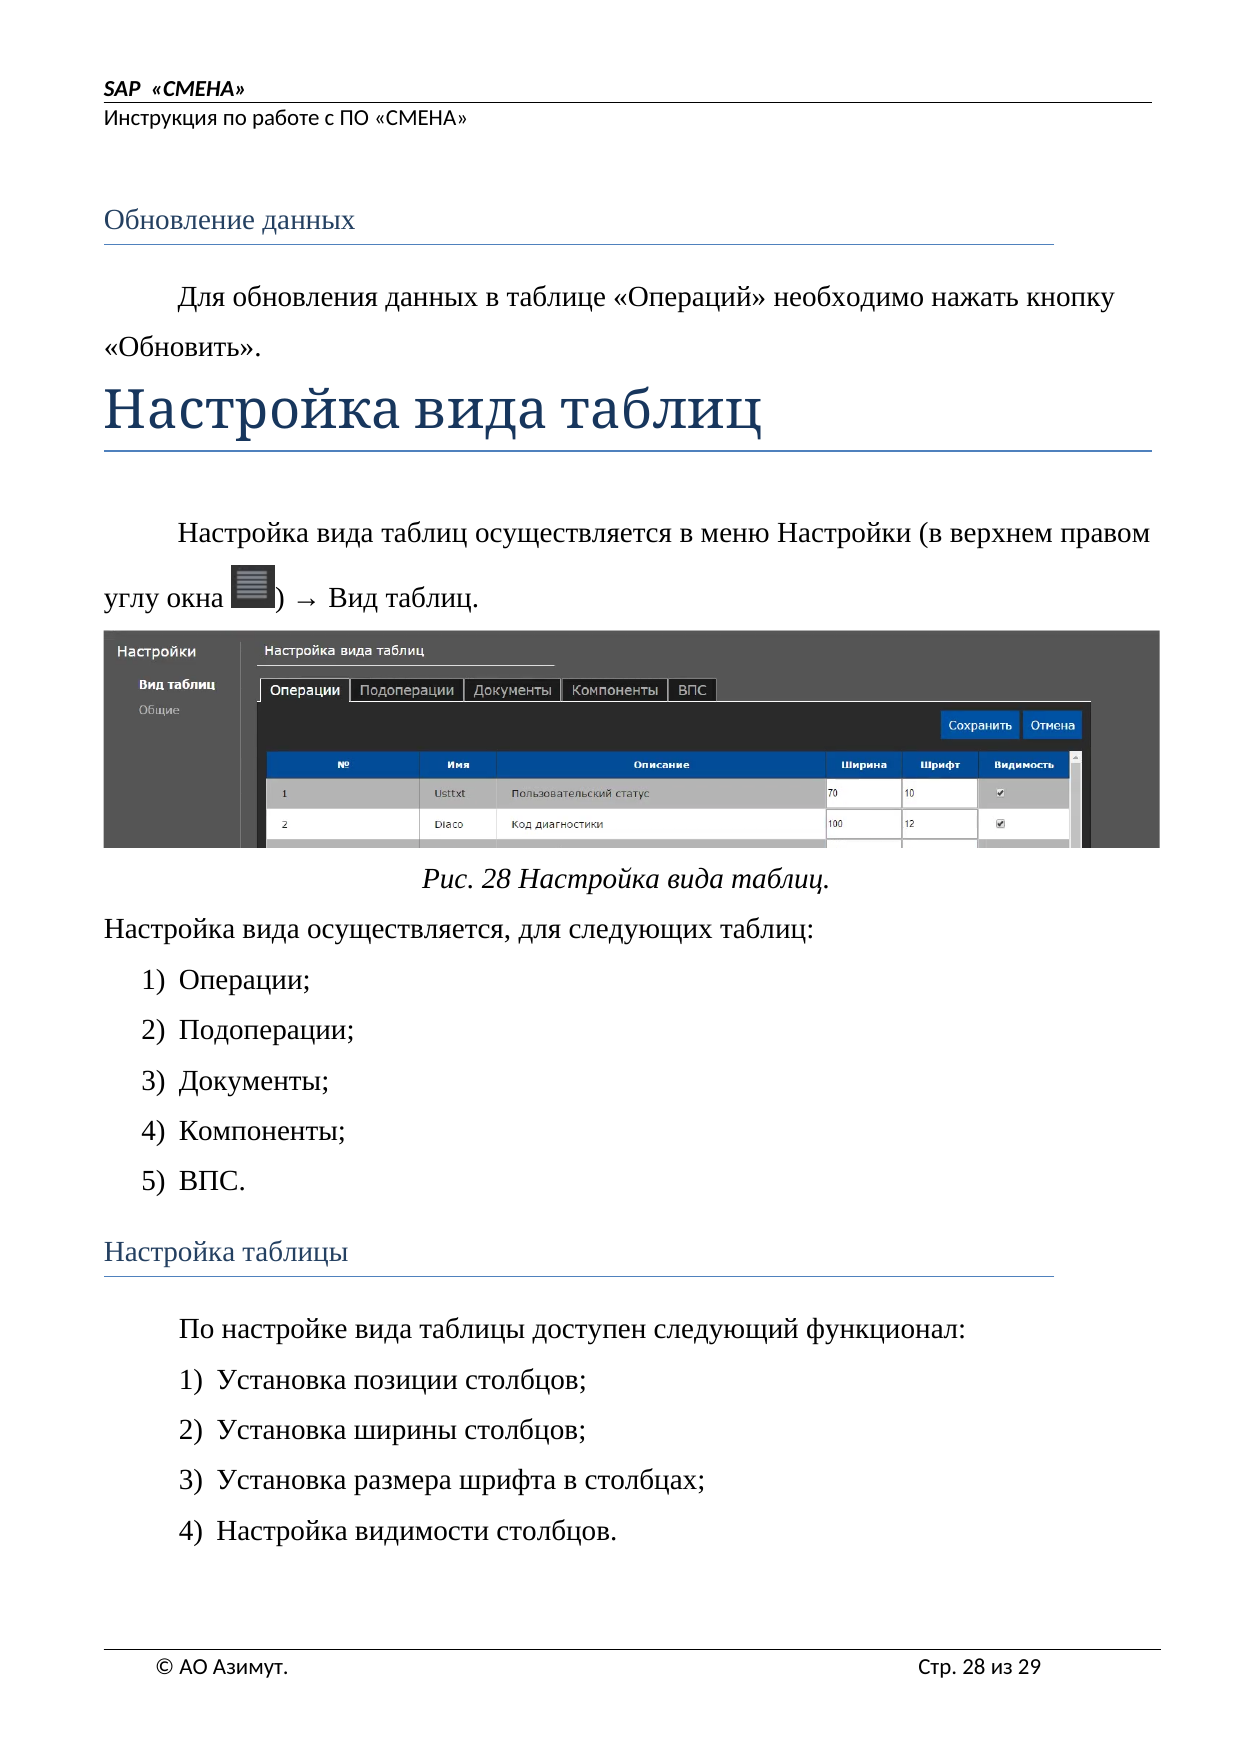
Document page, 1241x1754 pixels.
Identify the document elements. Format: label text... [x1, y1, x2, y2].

list По настройке вида таблицы доступен следующий функционал: [178, 1311, 1152, 1345]
list Установка позиции столбцов; [178, 1362, 1152, 1395]
text Настройка вида осуществляется, для следующих таблиц: [103, 912, 1152, 945]
list Подоперации; [141, 1012, 1152, 1046]
text Настройка вида таблиц осуществляется в меню Настройки (в верхнем правом углу окна ) → Вид таблиц. [103, 515, 1152, 613]
picture [103, 630, 1160, 848]
text Настройка таблицы [103, 1234, 1054, 1277]
list ВПС. [141, 1163, 1152, 1197]
text Обновление данных [103, 202, 1054, 245]
list Документы; [141, 1063, 1152, 1096]
title Настройка вида таблиц [103, 380, 1152, 452]
list Настройка видимости столбцов. [178, 1513, 1152, 1546]
list Установка ширины столбцов; [178, 1412, 1152, 1446]
list Установка размера шрифта в столбцах; [178, 1462, 1152, 1496]
text Рис. 28 Настройка вида таблиц. [103, 861, 1152, 895]
list Компоненты; [141, 1113, 1152, 1146]
picture [231, 565, 275, 608]
list Операции; [141, 962, 1152, 996]
text Для обновления данных в таблице «Операций» необходимо нажать кнопку «Обновить». [103, 279, 1152, 363]
